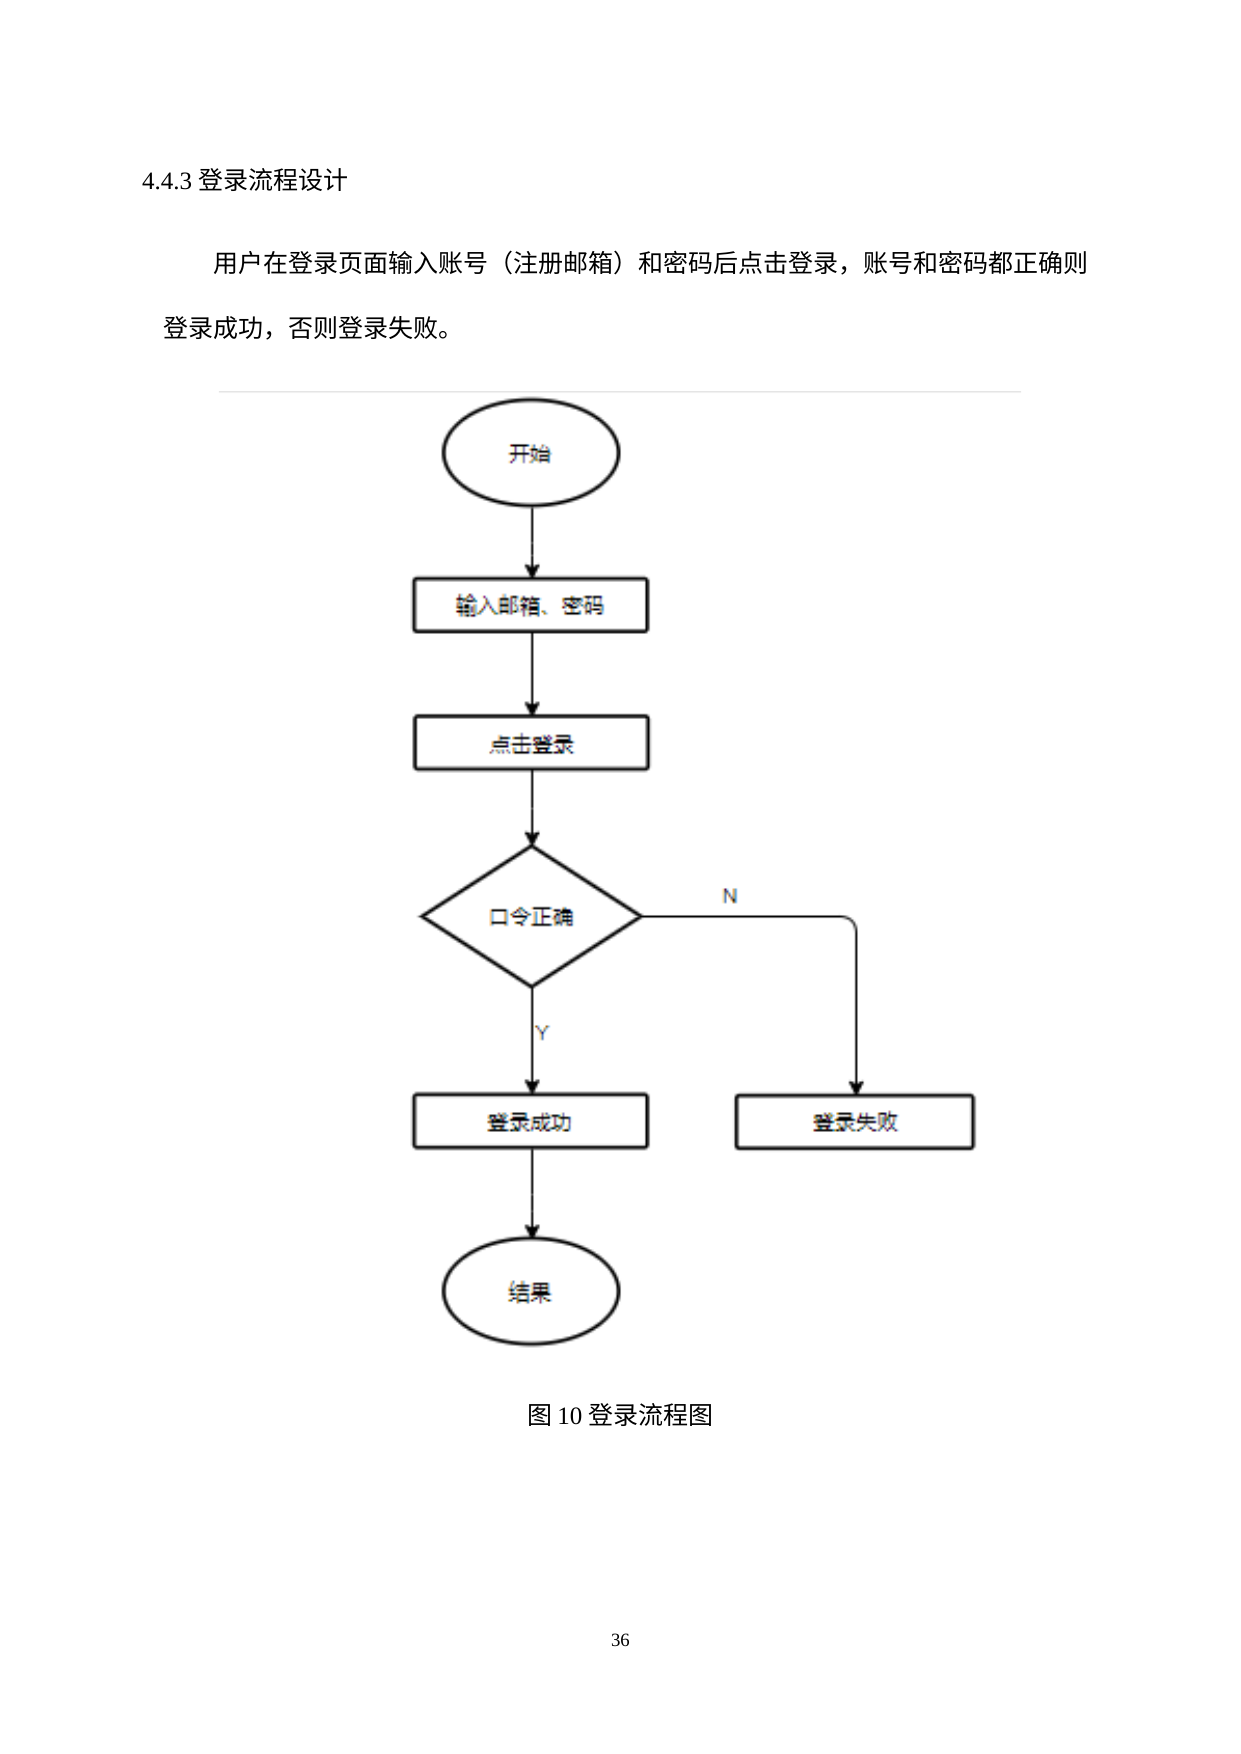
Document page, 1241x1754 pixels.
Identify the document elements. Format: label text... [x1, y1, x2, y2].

text 图10 登录流程图 [142, 1381, 1098, 1446]
text 登录流程设计 [142, 146, 1098, 211]
text 用户在登录页面输入账号（注册邮箱）和密码后点击登录，账号和密码都正确则登录成功，否则登录失败。 [164, 229, 1098, 359]
picture [218, 391, 1022, 1356]
